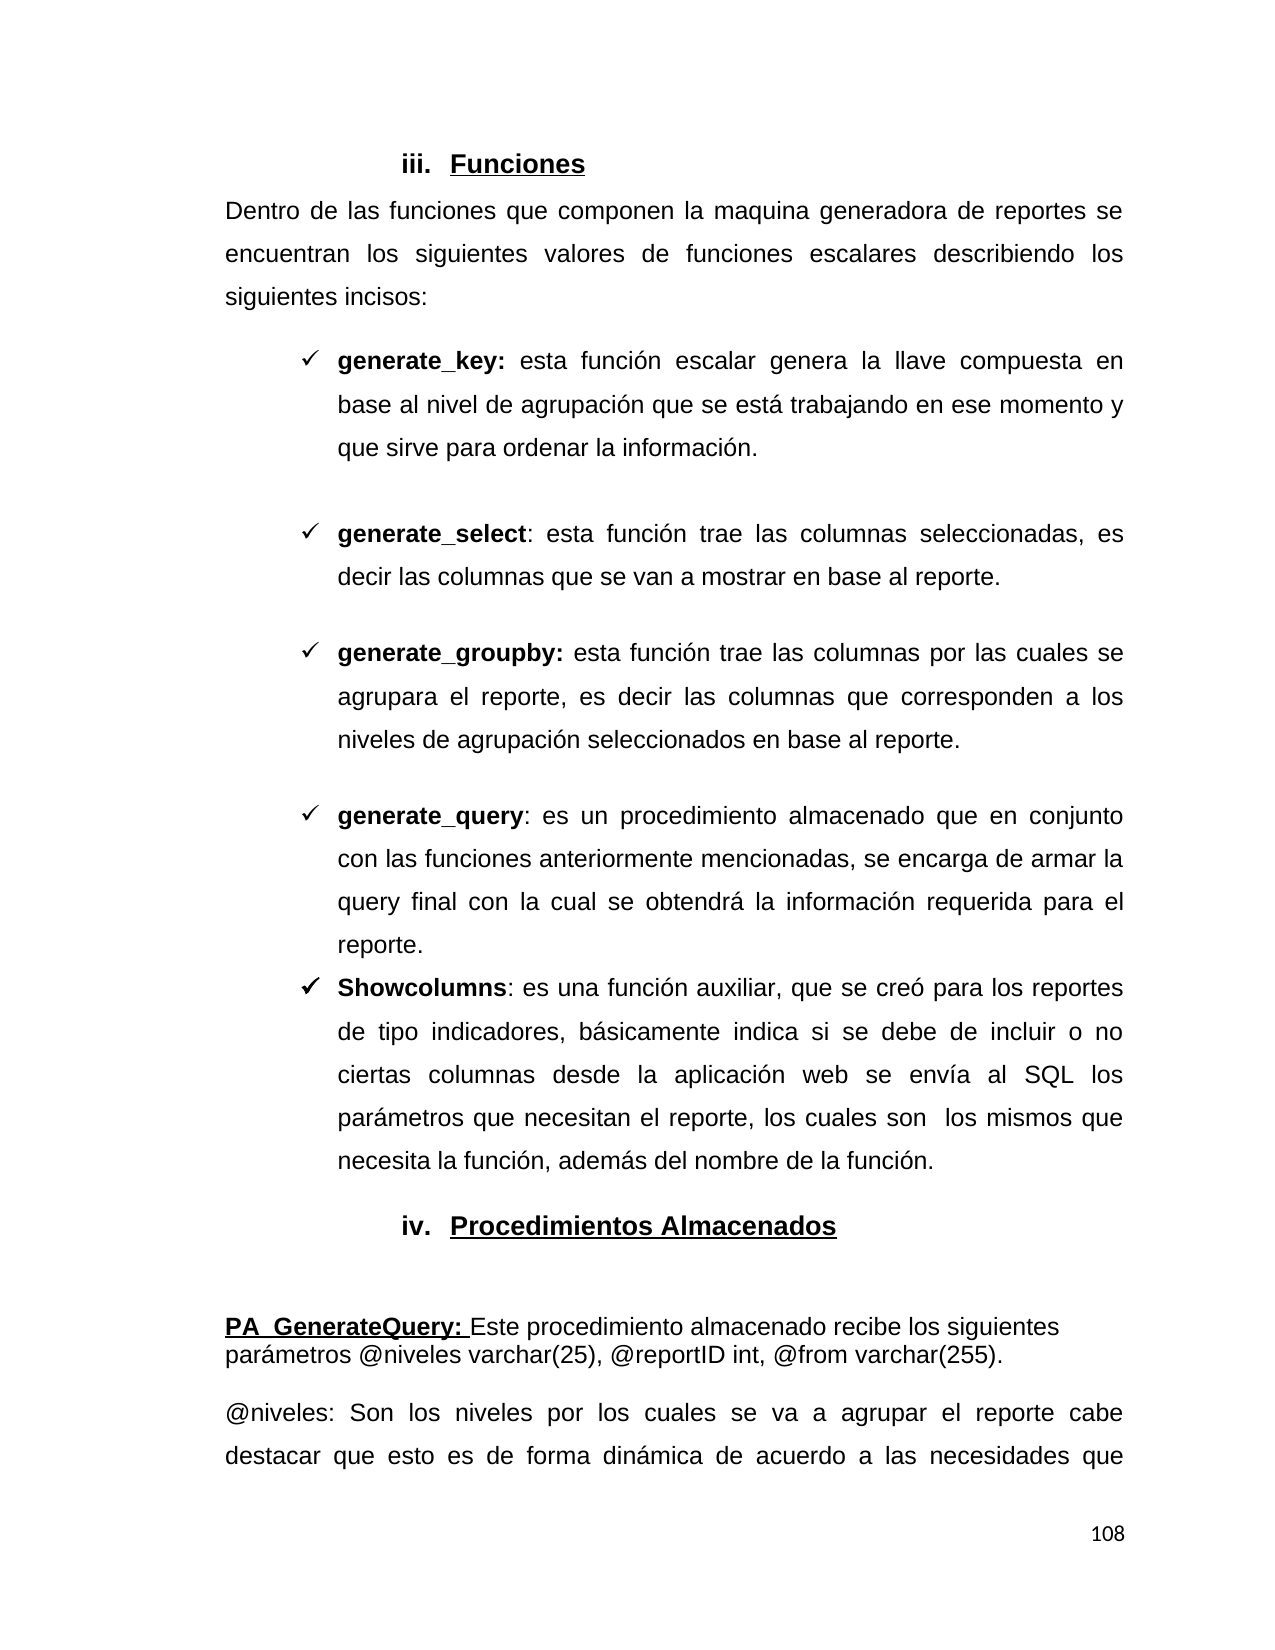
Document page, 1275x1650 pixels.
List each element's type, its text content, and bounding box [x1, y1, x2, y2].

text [225, 1398, 1125, 1469]
text PA_GenerateQuery: Este procedimiento almacenado recibe los siguientes parámetros @niveles varchar(25), @reportID int, @from varchar(255). [225, 1311, 1125, 1369]
list Showcolumns: es una función auxiliar, que se creó para los reportes de tipo indicadores, básicamente indica si se debe de incluir o no ciertas columnas desde la aplicación web se envía al SQL los parámetros que necesitan el reporte, los cuales son los mismos que necesita la función, además del nombre de la función. [300, 973, 1125, 1175]
list generate_groupby: esta función trae las columnas por las cuales se agrupara el reporte, es decir las columnas que corresponden a los niveles de agrupación seleccionados en base al reporte. [300, 638, 1125, 753]
subtitle Funciones [431, 148, 1125, 179]
list generate_key: esta función escalar genera la llave compuesta en base al nivel de agrupación que se está trabajando en ese momento y que sirve para ordenar la información. [300, 346, 1125, 461]
list generate_select: esta función trae las columnas seleccionadas, es decir las columnas que se van a mostrar en base al reporte. [300, 519, 1125, 591]
text Dentro de las funciones que componen la maquina generadora de reportes se encuentran los siguientes valores de funciones escalares describiendo los siguientes incisos: [225, 196, 1125, 311]
subtitle Procedimientos Almacenados [431, 1210, 1125, 1241]
list generate_query: es un procedimiento almacenado que en conjunto con las funciones anteriormente mencionadas, se encarga de armar la query final con la cual se obtendrá la información requerida para el reporte. [300, 801, 1125, 959]
